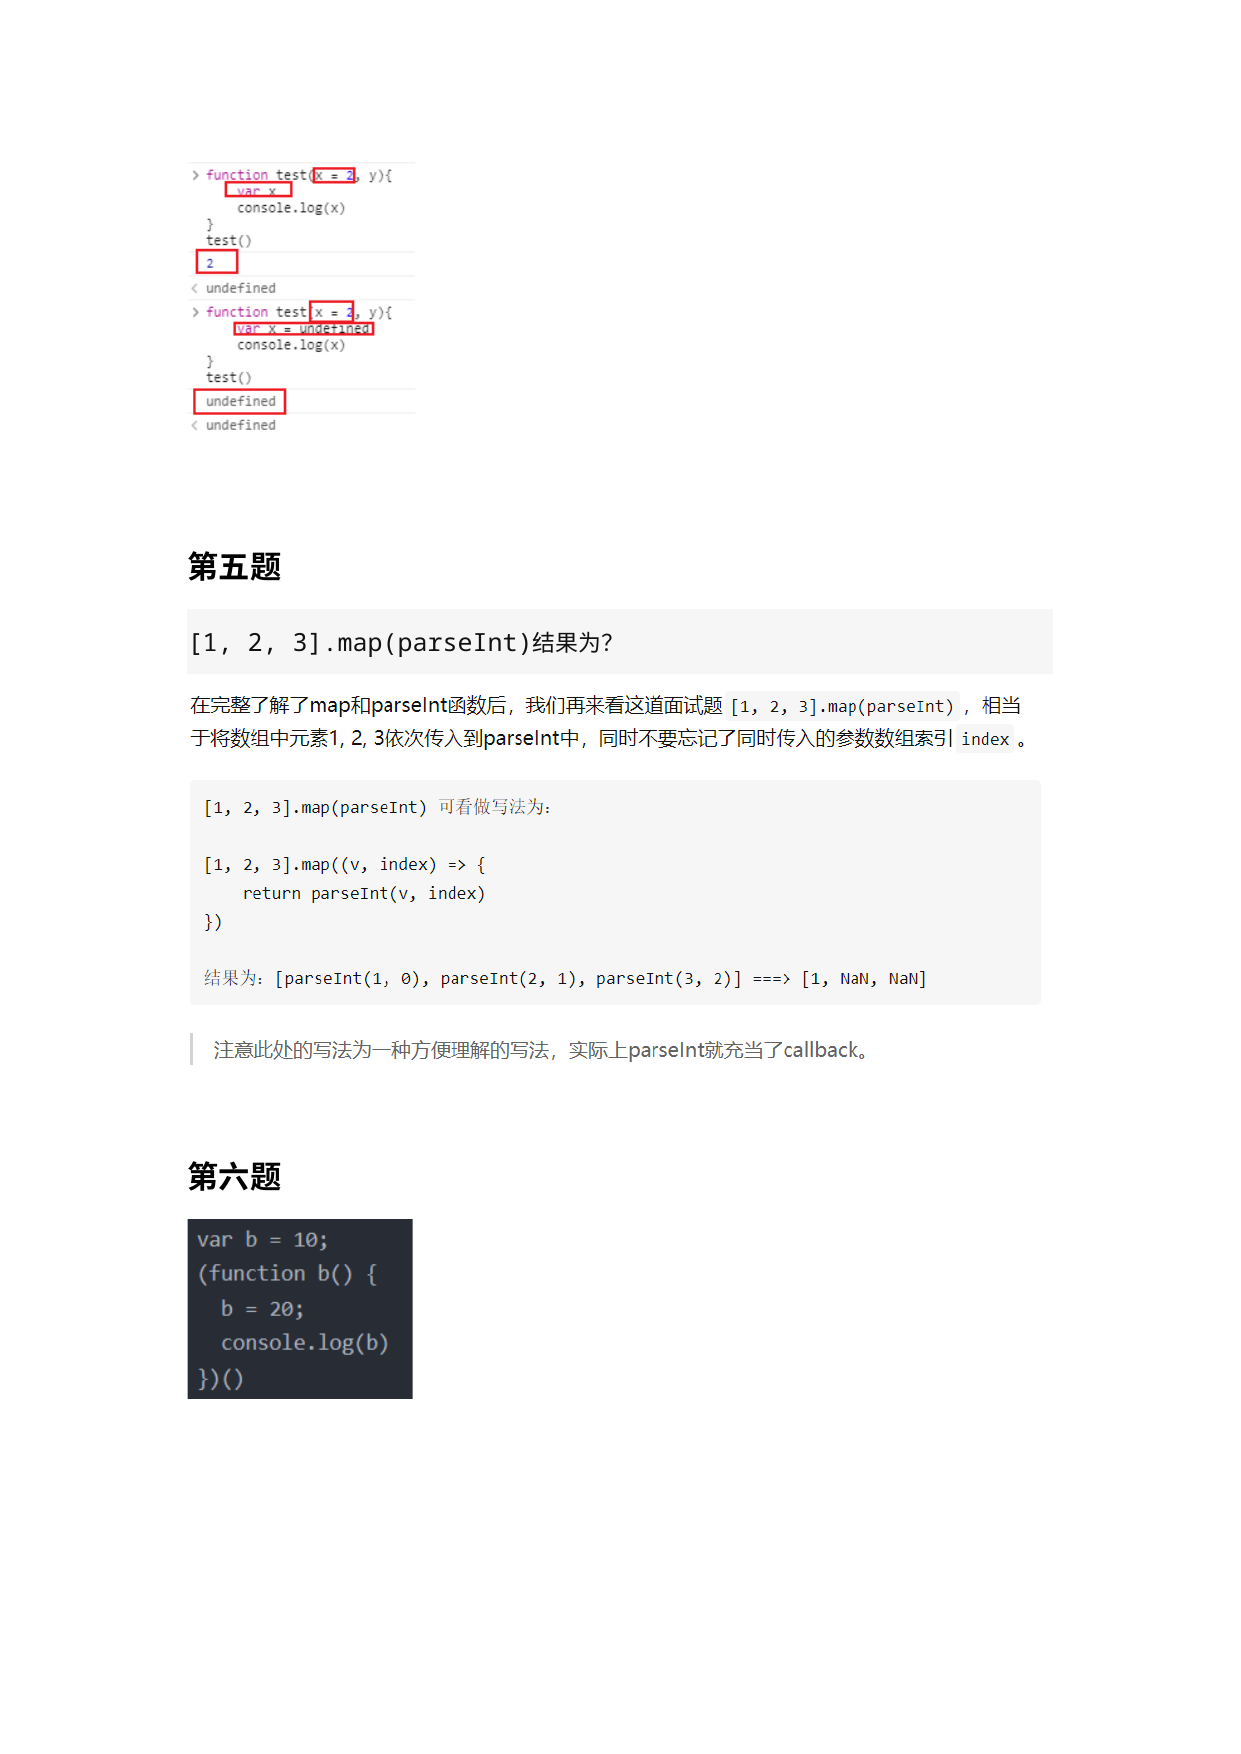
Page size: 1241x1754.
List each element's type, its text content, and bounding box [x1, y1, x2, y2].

picture [187, 1219, 413, 1399]
subtitle 第五题 [187, 532, 1053, 597]
picture [187, 162, 415, 435]
picture [187, 674, 1053, 1072]
text [1, 2, 3].map(parseInt)结果为？ [187, 609, 1053, 674]
subtitle 第六题 [187, 1142, 1053, 1207]
